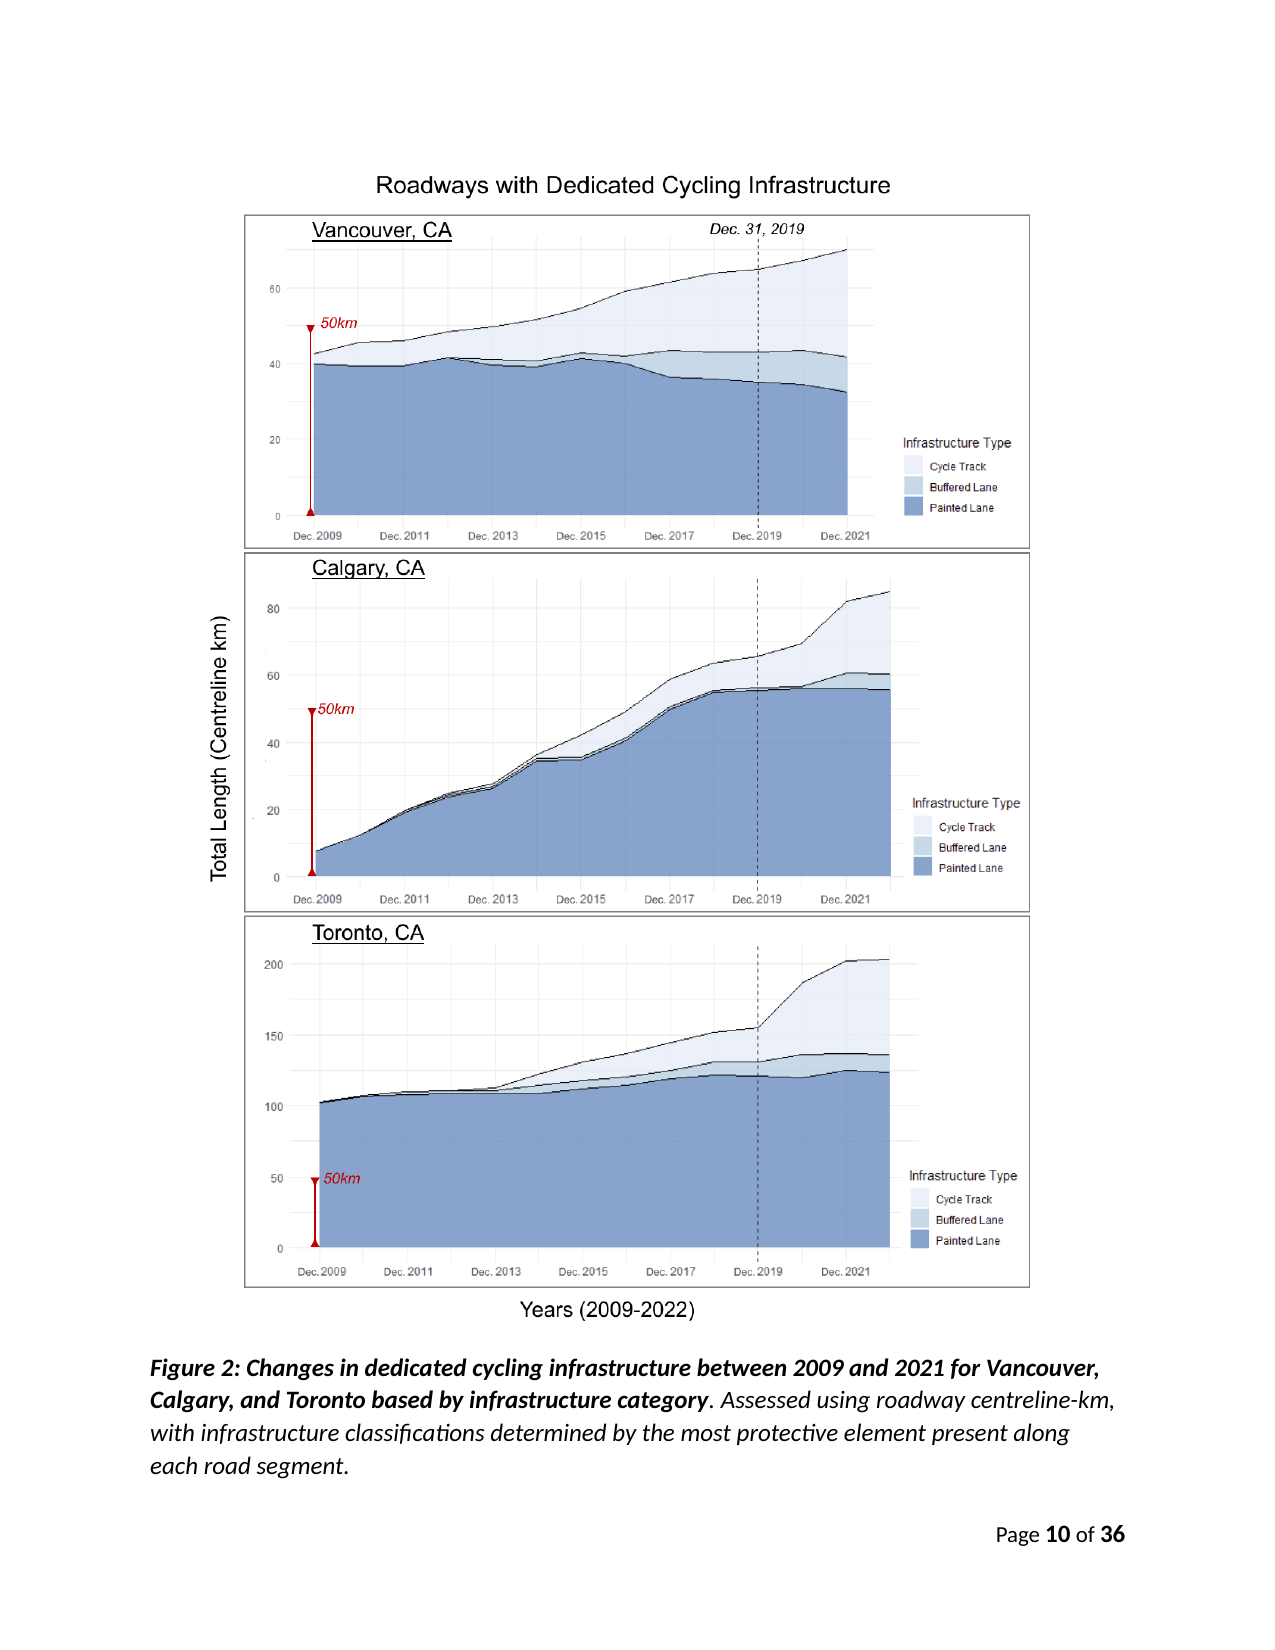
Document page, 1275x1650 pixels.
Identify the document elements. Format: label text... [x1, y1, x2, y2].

text Figure 2: Changes in dedicated cycling infrastructure between 2009 and 2021 for Vancouver, Calgary, and Toronto based by infrastructure category. Assessed using roadway centreline-km, with infrastructure classifications determined by the most protective element present along each road segment. [150, 1352, 1125, 1481]
picture [195, 150, 1080, 1333]
